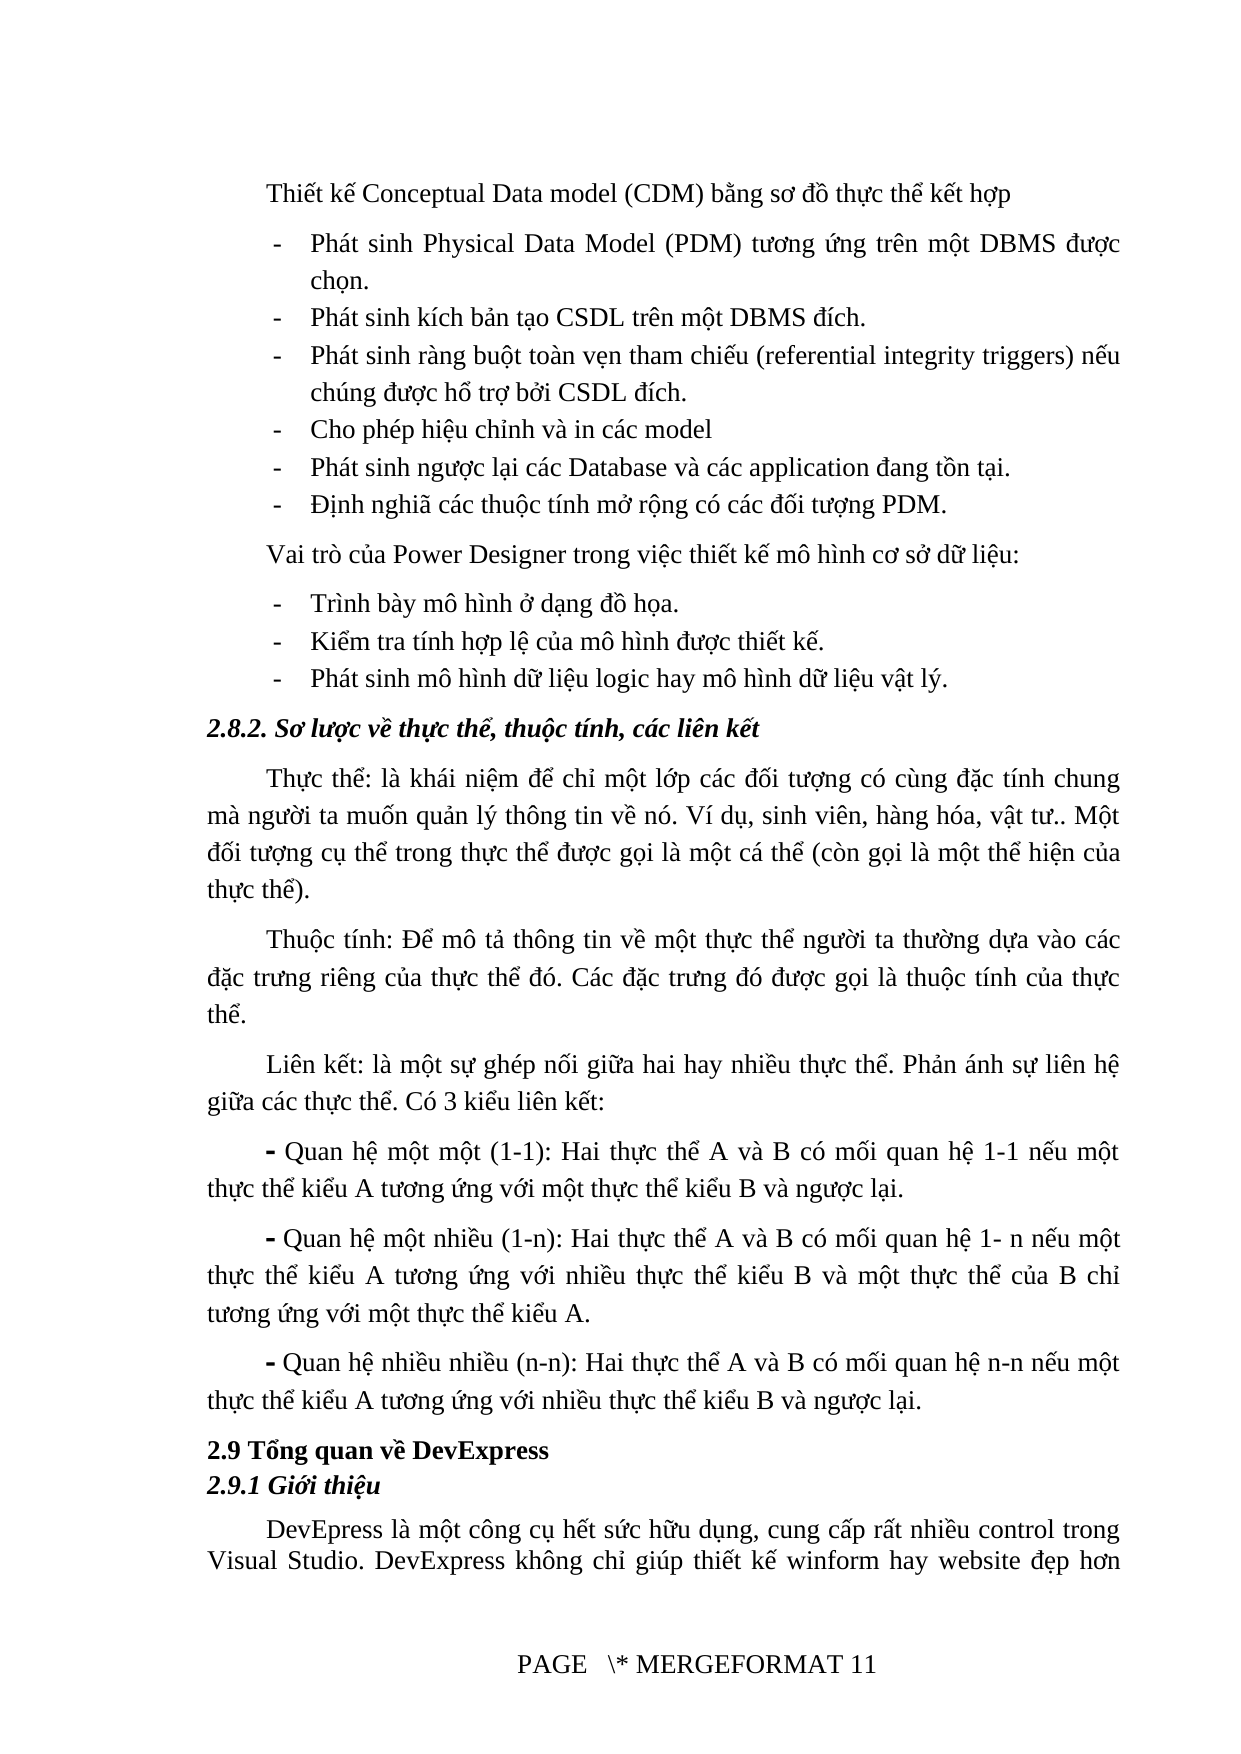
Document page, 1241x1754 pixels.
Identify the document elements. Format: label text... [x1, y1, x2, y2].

list Phát sinh kích bản tạo CSDL trên một DBMS đích. [273, 302, 1122, 333]
list Phát sinh ngược lại các Database và các application đang tồn tại. [273, 451, 1122, 482]
list Phát sinh ràng buột toàn vẹn tham chiếu (referential integrity triggers) nếu chúng được hổ trợ bởi CSDL đích. [273, 339, 1122, 407]
text Liên kết: là một sự ghép nối giữa hai hay nhiều thực thể. Phản ánh sự liên hệ giữa các thực thể. Có 3 kiểu liên kết: [207, 1048, 1122, 1116]
subtitle 2.8.2. Sơ lược về thực thể, thuộc tính, các liên kết [207, 712, 1122, 743]
subtitle 2.9 Tổng quan về DevExpress [207, 1434, 1122, 1465]
subtitle 2.9.1 Giới thiệu [207, 1469, 1122, 1500]
text Quan hệ một nhiều (1-n): Hai thực thể A và B có mối quan hệ 1- n nếu một thực thể kiểu A tương ứng với nhiều thực thể kiểu B và một thực thể của B chỉ tương ứng với một thực thể kiểu A. [207, 1222, 1122, 1328]
text Thuộc tính: Để mô tả thông tin về một thực thể người ta thường dựa vào các đặc trưng riêng của thực thể đó. Các đặc trưng đó được gọi là thuộc tính của thực thể. [207, 923, 1122, 1029]
text Vai trò của Power Designer trong việc thiết kế mô hình cơ sở dữ liệu: [207, 538, 1122, 569]
list Phát sinh mô hình dữ liệu logic hay mô hình dữ liệu vật lý. [273, 662, 1122, 693]
list Kiểm tra tính hợp lệ của mô hình được thiết kế. [273, 625, 1122, 656]
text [207, 1513, 1122, 1575]
text Thực thể: là khái niệm để chỉ một lớp các đối tượng có cùng đặc tính chung mà người ta muốn quản lý thông tin về nó. Ví dụ, sinh viên, hàng hóa, vật tư.. Một đối tượng cụ thể trong thực thể được gọi là một cá thể (còn gọi là một thể hiện của thực thể). [207, 762, 1122, 905]
text Quan hệ nhiều nhiều (n-n): Hai thực thể A và B có mối quan hệ n-n nếu một thực thể kiểu A tương ứng với nhiều thực thể kiểu B và ngược lại. [207, 1347, 1122, 1415]
list Phát sinh Physical Data Model (PDM) tương ứng trên một DBMS được chọn. [273, 227, 1122, 295]
text Thiết kế Conceptual Data model (CDM) bằng sơ đồ thực thể kết hợp [207, 177, 1122, 208]
list Trình bày mô hình ở dạng đồ họa. [273, 588, 1122, 619]
list Cho phép hiệu chỉnh và in các model [273, 413, 1122, 444]
text Quan hệ một một (1-1): Hai thực thể A và B có mối quan hệ 1-1 nếu một thực thể kiểu A tương ứng với một thực thể kiểu B và ngược lại. [207, 1135, 1122, 1203]
list Định nghiã các thuộc tính mở rộng có các đối tượng PDM. [273, 488, 1122, 519]
